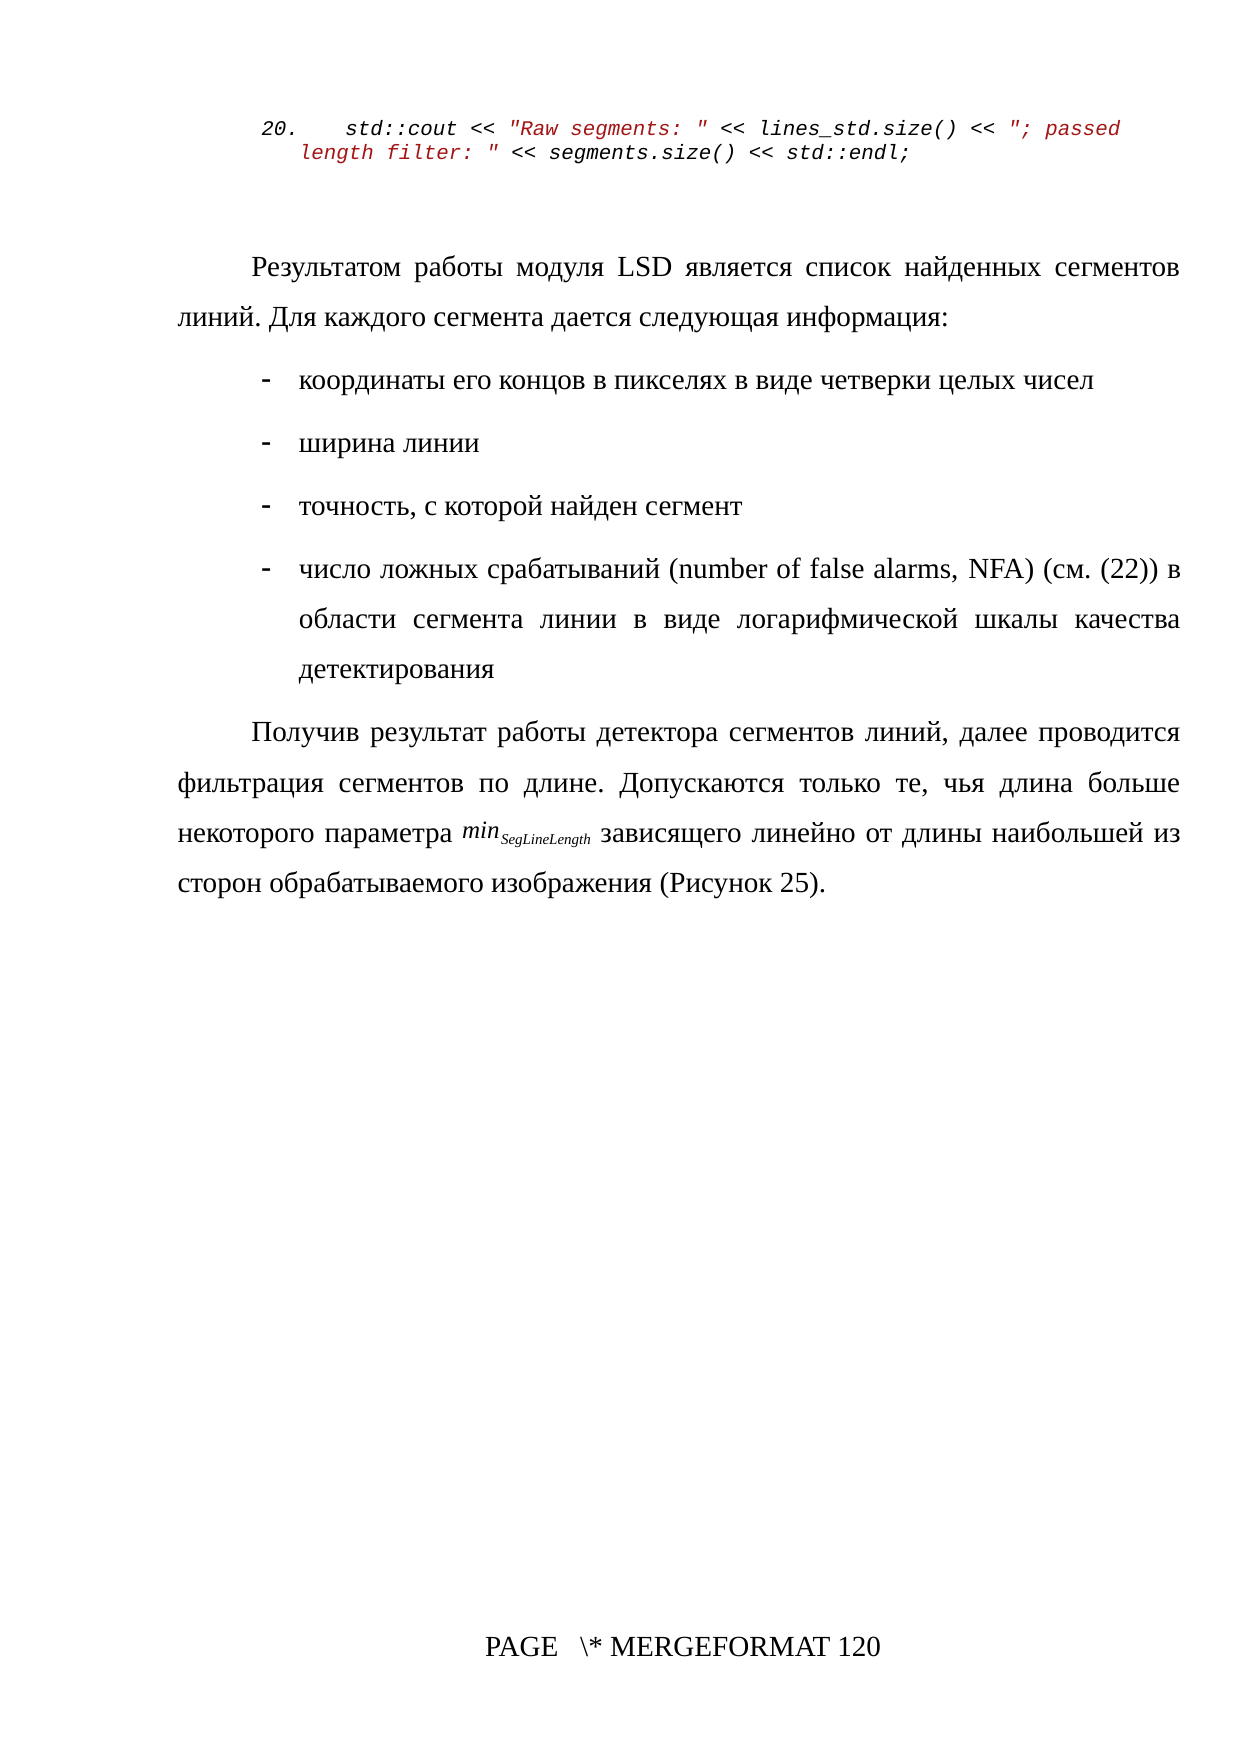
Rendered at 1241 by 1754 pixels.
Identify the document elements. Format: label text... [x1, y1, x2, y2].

list ширина линии [261, 425, 1181, 459]
text Результатом работы модуля LSD является список найденных сегментов линий. Для каждого сегмента дается следующая информация: [177, 249, 1181, 333]
list точность, с которой найден сегмент [261, 488, 1181, 522]
text Получив результат работы детектора сегментов линий, далее проводится фильтрация сегментов по длине. Допускаются только те, чья длина больше некоторого параметра зависящего линейно от длины наибольшей из сторон обрабатываемого изображения (Рисунок 25). [177, 714, 1181, 899]
list число ложных срабатываний (number of false alarms, NFA) (см. (22)) в области сегмента линии в виде логарифмической шкалы качества детектирования [261, 551, 1181, 685]
list координаты его концов в пикселях в виде четверки целых чисел [261, 362, 1181, 396]
list std::cout << "Raw segments: " << lines_std.size() << "; passed length filter: " << segments.size() << std::endl; [261, 118, 1181, 165]
